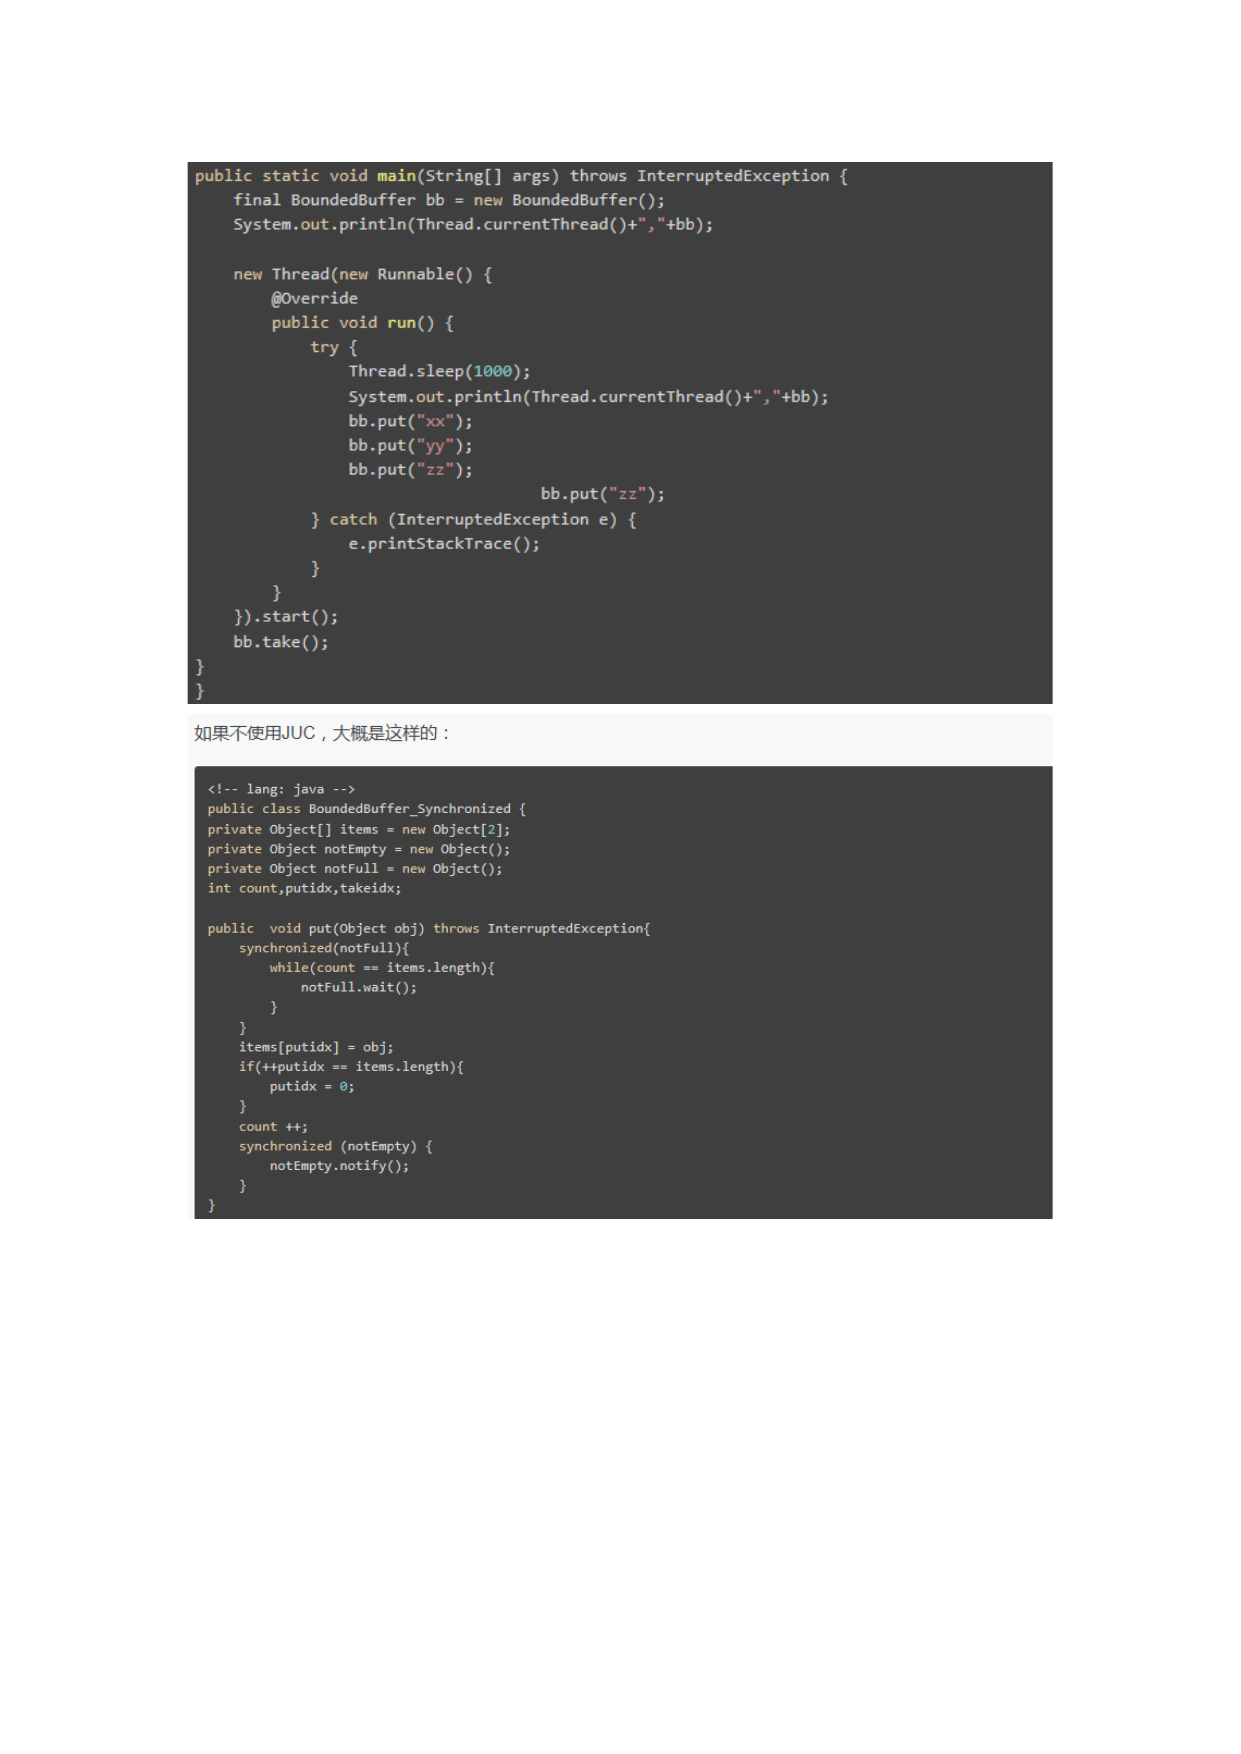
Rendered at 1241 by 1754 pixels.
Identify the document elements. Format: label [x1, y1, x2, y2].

picture [187, 714, 1053, 1219]
picture [187, 162, 1053, 704]
